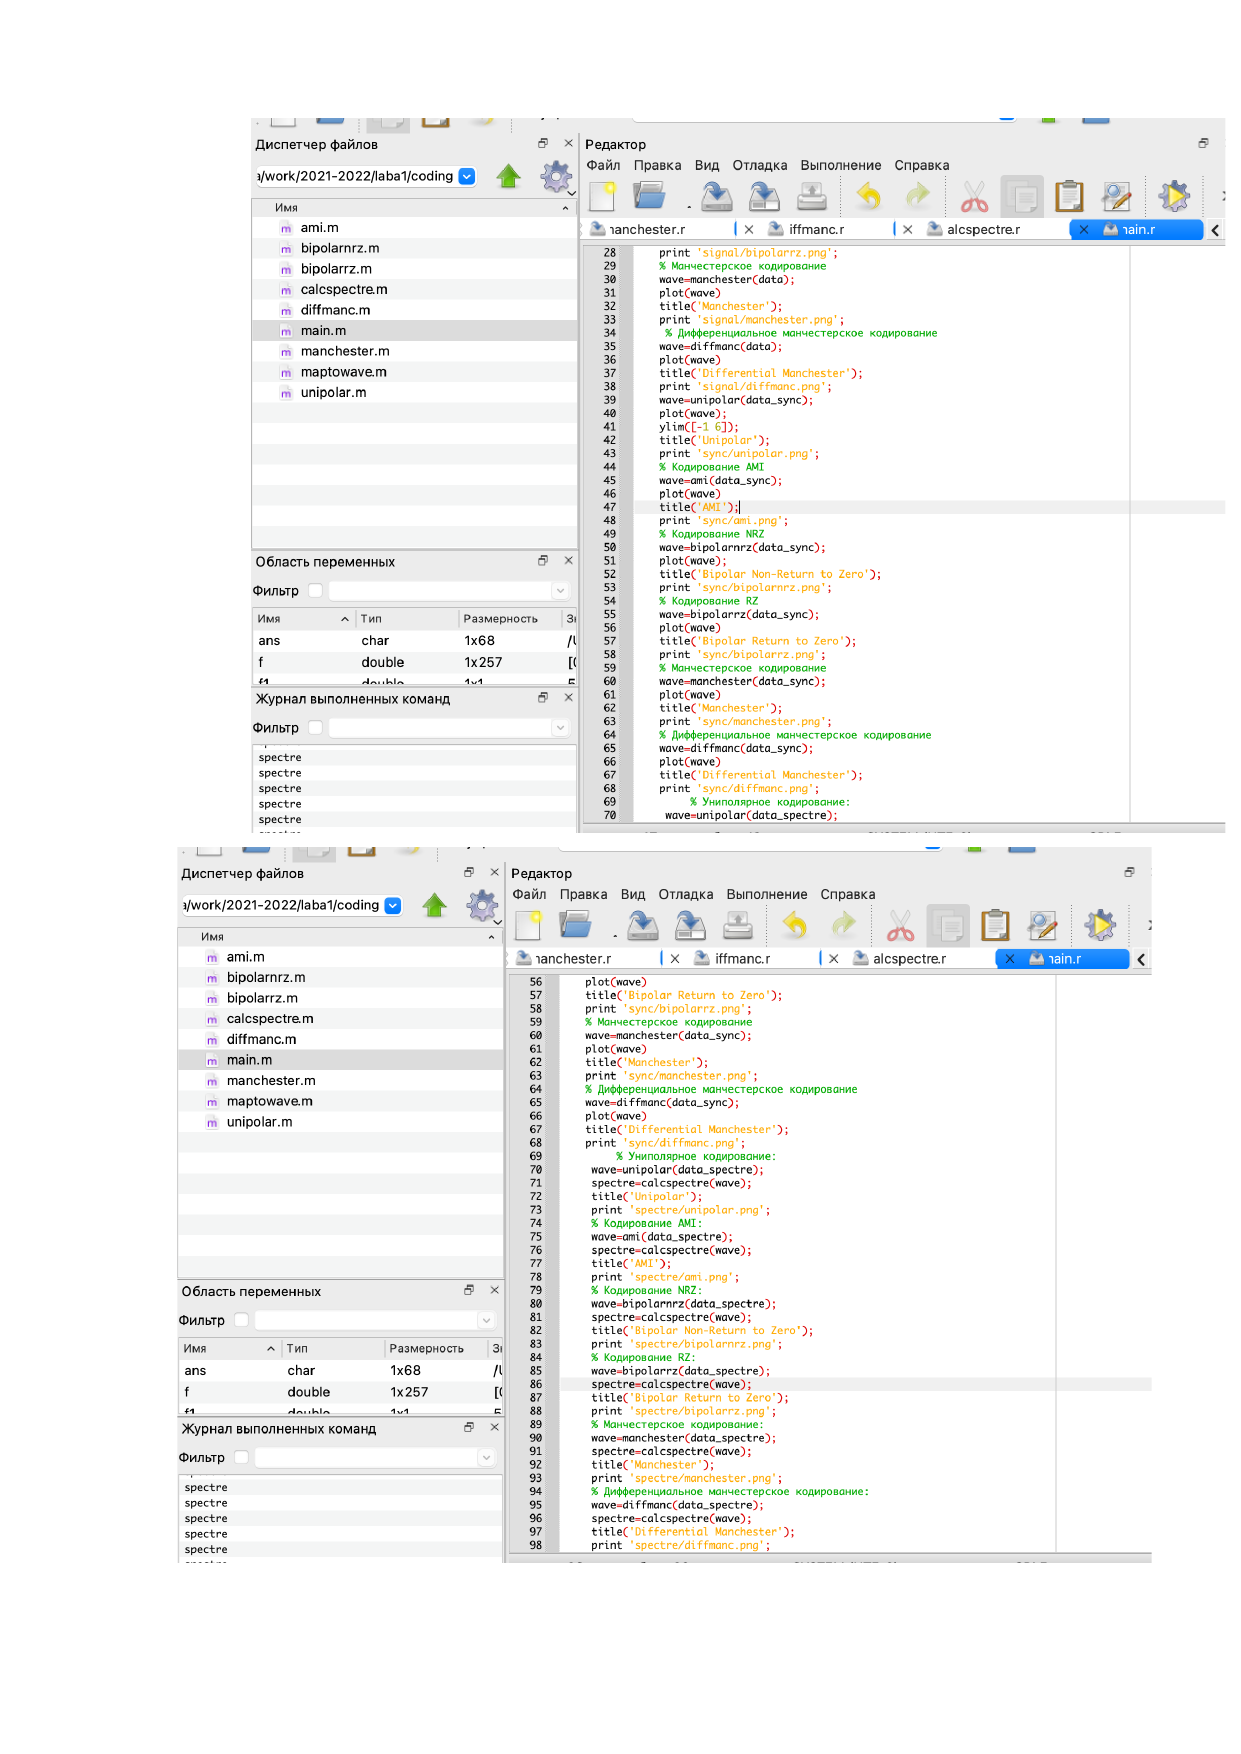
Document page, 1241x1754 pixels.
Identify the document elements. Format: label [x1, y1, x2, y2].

picture [177, 847, 1152, 1563]
picture [251, 118, 1226, 833]
